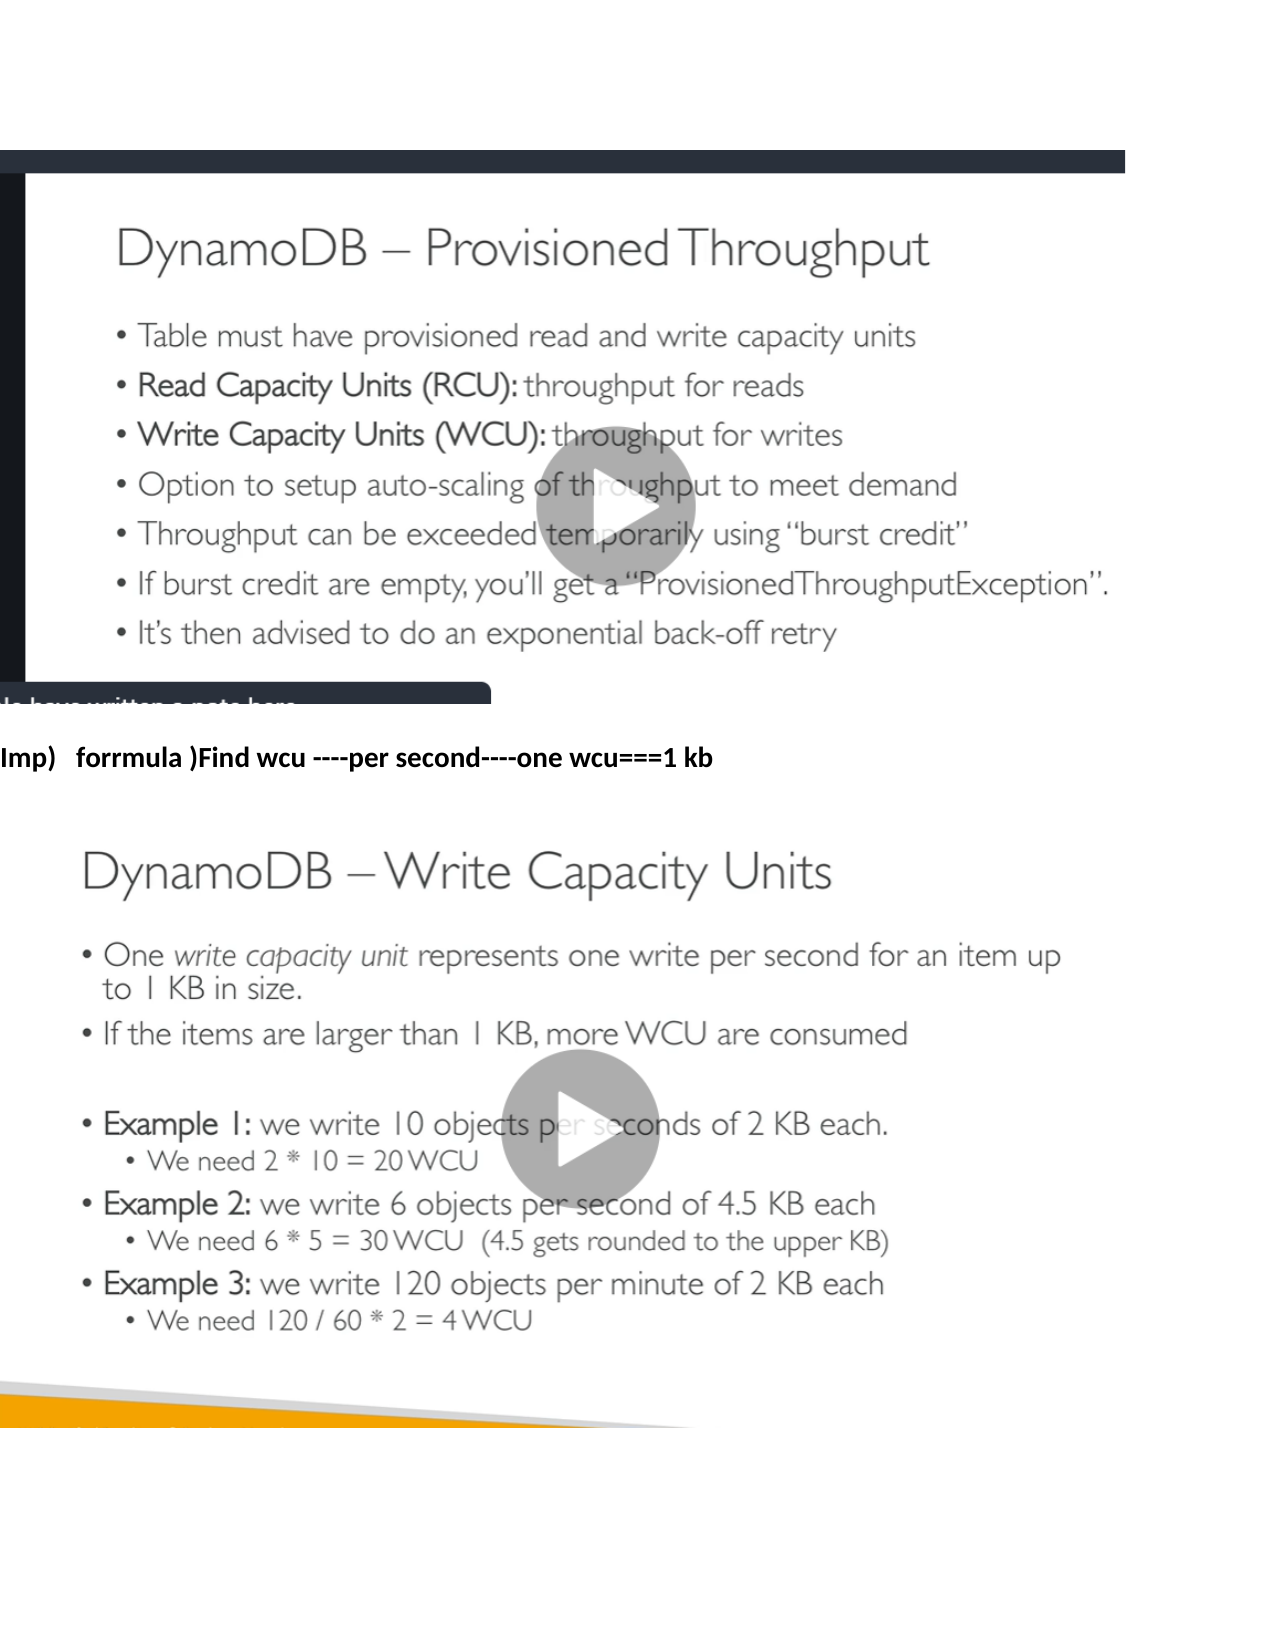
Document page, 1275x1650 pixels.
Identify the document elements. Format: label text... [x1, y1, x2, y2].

text Imp) forrmula )Find wcu ----per second----one wcu===1 kb [0, 739, 1125, 774]
picture [0, 810, 1125, 1428]
picture [0, 150, 1125, 704]
